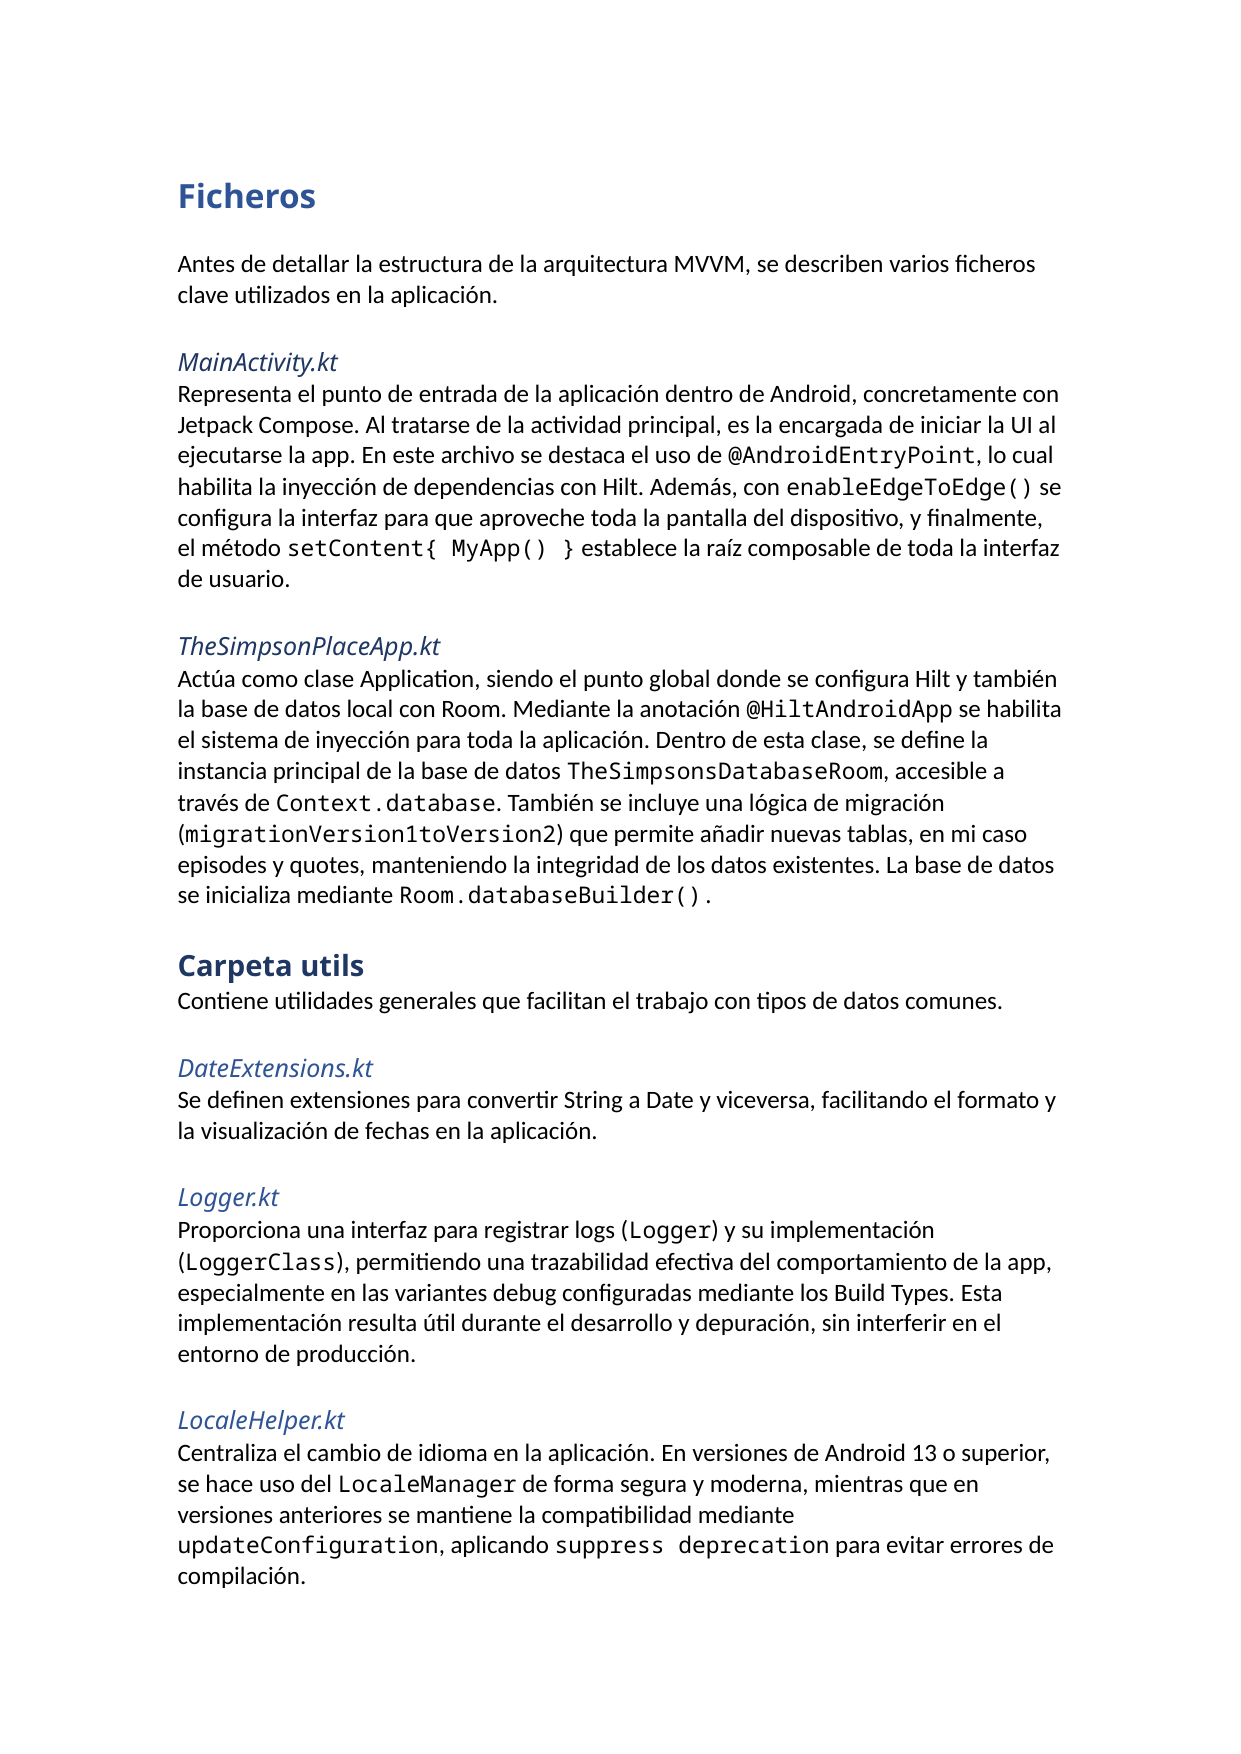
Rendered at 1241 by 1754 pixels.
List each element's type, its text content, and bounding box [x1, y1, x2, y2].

text Actúa como clase Application, siendo el punto global donde se configura Hilt y también la base de datos local con Room. Mediante la anotación @HiltAndroidApp se habilita el sistema de inyección para toda la aplicación. Dentro de esta clase, se define la instancia principal de la base de datos TheSimpsonsDatabaseRoom, accesible a través de Context.database. También se incluye una lógica de migración (migrationVersion1toVersion2) que permite añadir nuevas tablas, en mi caso episodes y quotes, manteniendo la integridad de los datos existentes. La base de datos se inicializa mediante Room.databaseBuilder(). [177, 663, 1063, 911]
subtitle Carpeta utils [177, 945, 1063, 985]
text Representa el punto de entrada de la aplicación dentro de Android, concretamente con Jetpack Compose. Al tratarse de la actividad principal, es la encargada de iniciar la UI al ejecutarse la app. En este archivo se destaca el uso de @AndroidEntryPoint, lo cual habilita la inyección de dependencias con Hilt. Además, con enableEdgeToEdge() se configura la interfaz para que aproveche toda la pantalla del dispositivo, y finalmente, el método setContent{ MyApp() } establece la raíz composable de toda la interfaz de usuario. [177, 378, 1063, 594]
subtitle TheSimpsonPlaceApp.kt [177, 629, 1063, 663]
subtitle DateExtensions.kt [177, 1050, 1063, 1084]
text Contiene utilidades generales que facilitan el trabajo con tipos de datos comunes. [177, 985, 1063, 1016]
subtitle Logger.kt [177, 1180, 1063, 1214]
text Proporciona una interfaz para registrar logs (Logger) y su implementación (LoggerClass), permitiendo una trazabilidad efectiva del comportamiento de la app, especialmente en las variantes debug configuradas mediante los Build Types. Esta implementación resulta útil durante el desarrollo y depuración, sin interferir en el entorno de producción. [177, 1214, 1063, 1368]
subtitle LocaleHelper.kt [177, 1403, 1063, 1437]
text Se definen extensiones para convertir String a Date y viceversa, facilitando el formato y la visualización de fechas en la aplicación. [177, 1084, 1063, 1145]
text Centraliza el cambio de idioma en la aplicación. En versiones de Android 13 o superior, se hace uso del LocaleManager de forma segura y moderna, mientras que en versiones anteriores se mantiene la compatibilidad mediante updateConfiguration, aplicando suppress deprecation para evitar errores de compilación. [177, 1437, 1063, 1591]
subtitle MainActivity.kt [177, 344, 1063, 378]
text Antes de detallar la estructura de la arquitectura MVVM, se describen varios ficheros clave utilizados en la aplicación. [177, 248, 1063, 309]
subtitle Ficheros [177, 173, 1063, 218]
